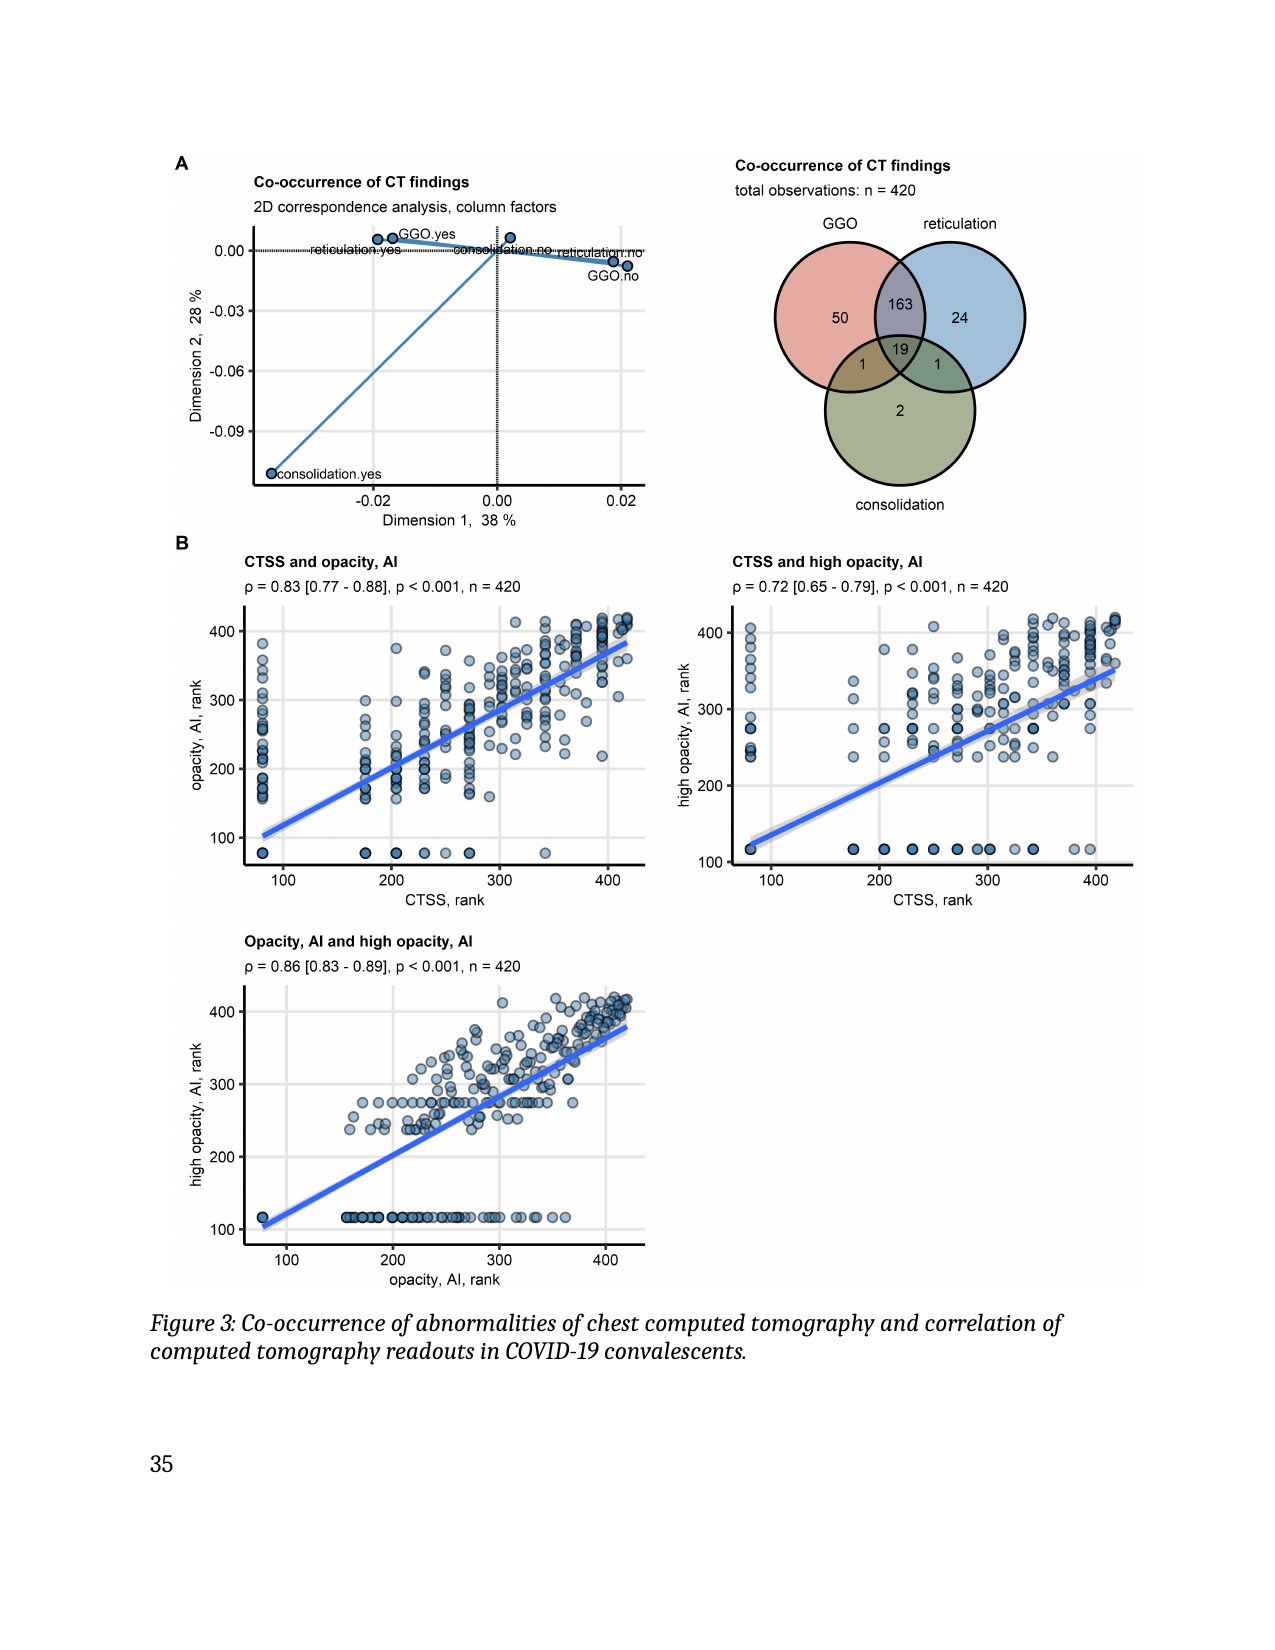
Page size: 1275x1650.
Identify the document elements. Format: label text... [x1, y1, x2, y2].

picture [168, 150, 1144, 1288]
text Figure 3: Co-occurrence of abnormalities of chest computed tomography and correlation of computed tomography readouts in COVID-19 convalescents. [150, 1308, 1125, 1366]
